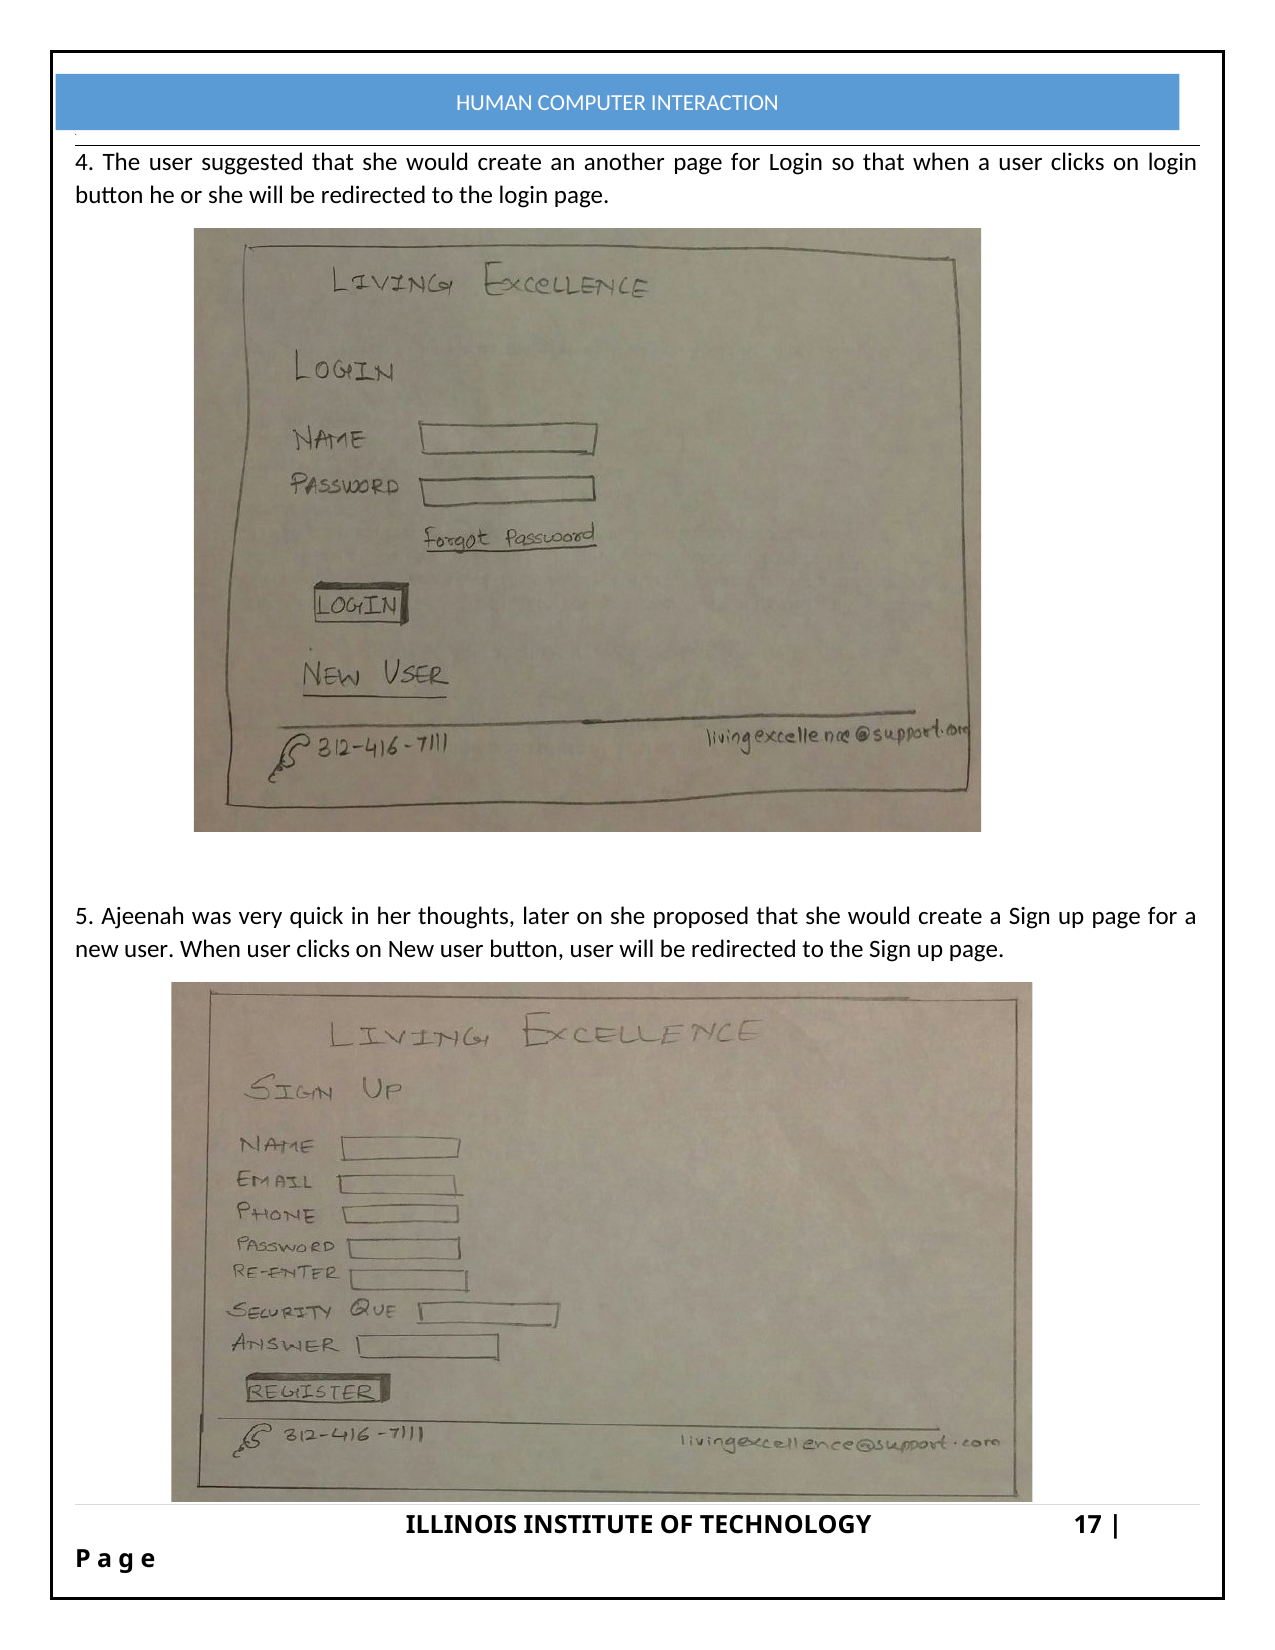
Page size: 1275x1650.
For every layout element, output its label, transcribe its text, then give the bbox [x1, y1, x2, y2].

text 4. The user suggested that she would create an another page for Login so that when a user clicks on login button he or she will be redirected to the login page. [75, 146, 1200, 210]
text 5. Ajeenah was very quick in her thoughts, later on she proposed that she would create a Sign up page for a new user. When user clicks on New user button, user will be redirected to the Sign up page. [75, 900, 1200, 963]
